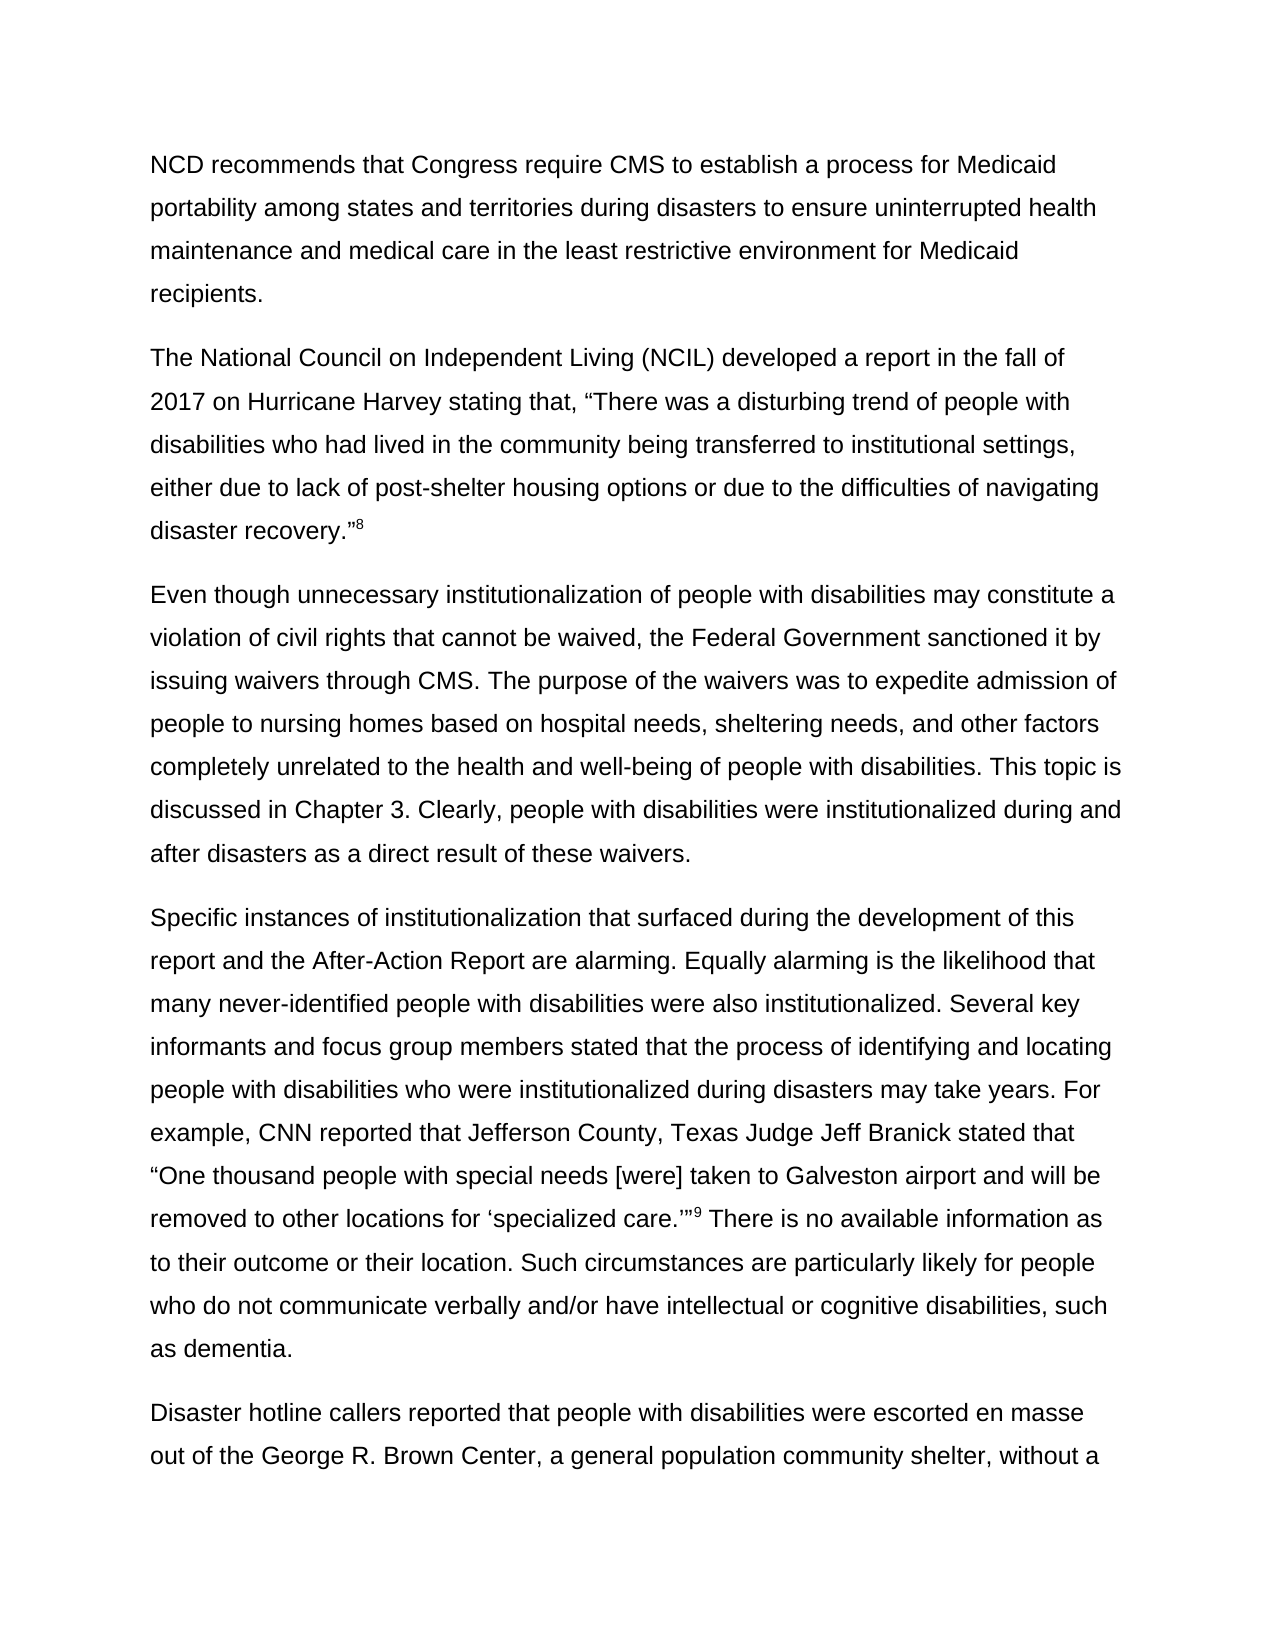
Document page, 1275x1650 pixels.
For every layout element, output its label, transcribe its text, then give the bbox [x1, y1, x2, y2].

text NCD recommends that Congress require CMS to establish a process for Medicaid portability among states and territories during disasters to ensure uninterrupted health maintenance and medical care in the least restrictive environment for Medicaid recipients. [150, 150, 1125, 308]
text The National Council on Independent Living (NCIL) developed a report in the fall of 2017 on Hurricane Harvey stating that, “There was a disturbing trend of people with disabilities who had lived in the community being transferred to institutional settings, either due to lack of post-shelter housing options or due to the difficulties of navigating disaster recovery.” [150, 343, 1125, 544]
text Even though unnecessary institutionalization of people with disabilities may constitute a violation of civil rights that cannot be waived, the Federal Government sanctioned it by issuing waivers through CMS. The purpose of the waivers was to expedite admission of people to nursing homes based on hospital needs, sheltering needs, and other factors completely unrelated to the health and well-being of people with disabilities. This topic is discussed in Chapter 3. Clearly, people with disabilities were institutionalized during and after disasters as a direct result of these waivers. [150, 580, 1125, 867]
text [150, 1398, 1125, 1469]
text Specific instances of institutionalization that surfaced during the development of this report and the After-Action Report are alarming. Equally alarming is the likelihood that many never-identified people with disabilities were also institutionalized. Several key informants and focus group members stated that the process of identifying and locating people with disabilities who were institutionalized during disasters may take years. For example, CNN reported that Jefferson County, Texas Judge Jeff Branick stated that “One thousand people with special needs [were] taken to Galveston airport and will be removed to other locations for ‘specialized care.’” There is no available information as to their outcome or their location. Such circumstances are particularly likely for people who do not communicate verbally and/or have intellectual or cognitive disabilities, such as dementia. [150, 902, 1125, 1362]
